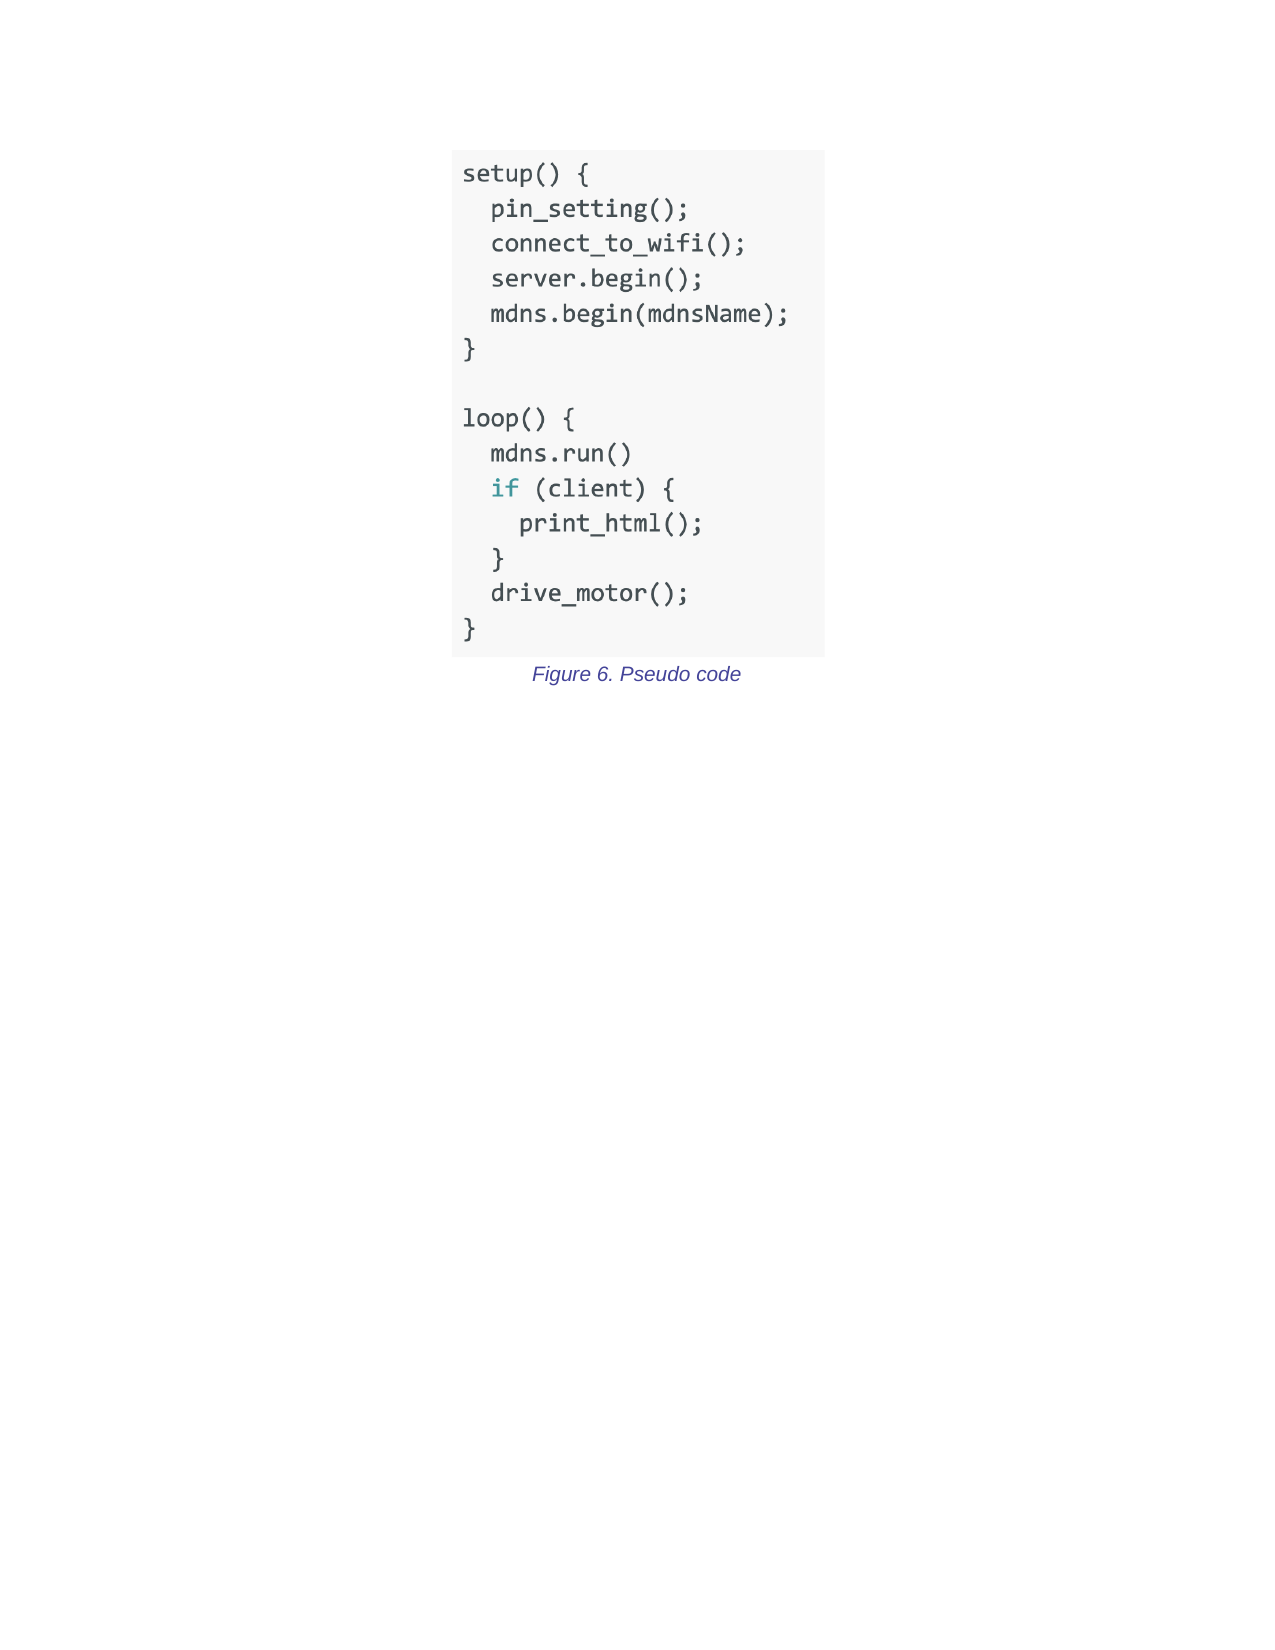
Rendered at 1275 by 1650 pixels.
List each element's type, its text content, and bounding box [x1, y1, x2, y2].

text Figure 6. Pseudo code [150, 662, 1125, 686]
picture [450, 150, 825, 658]
